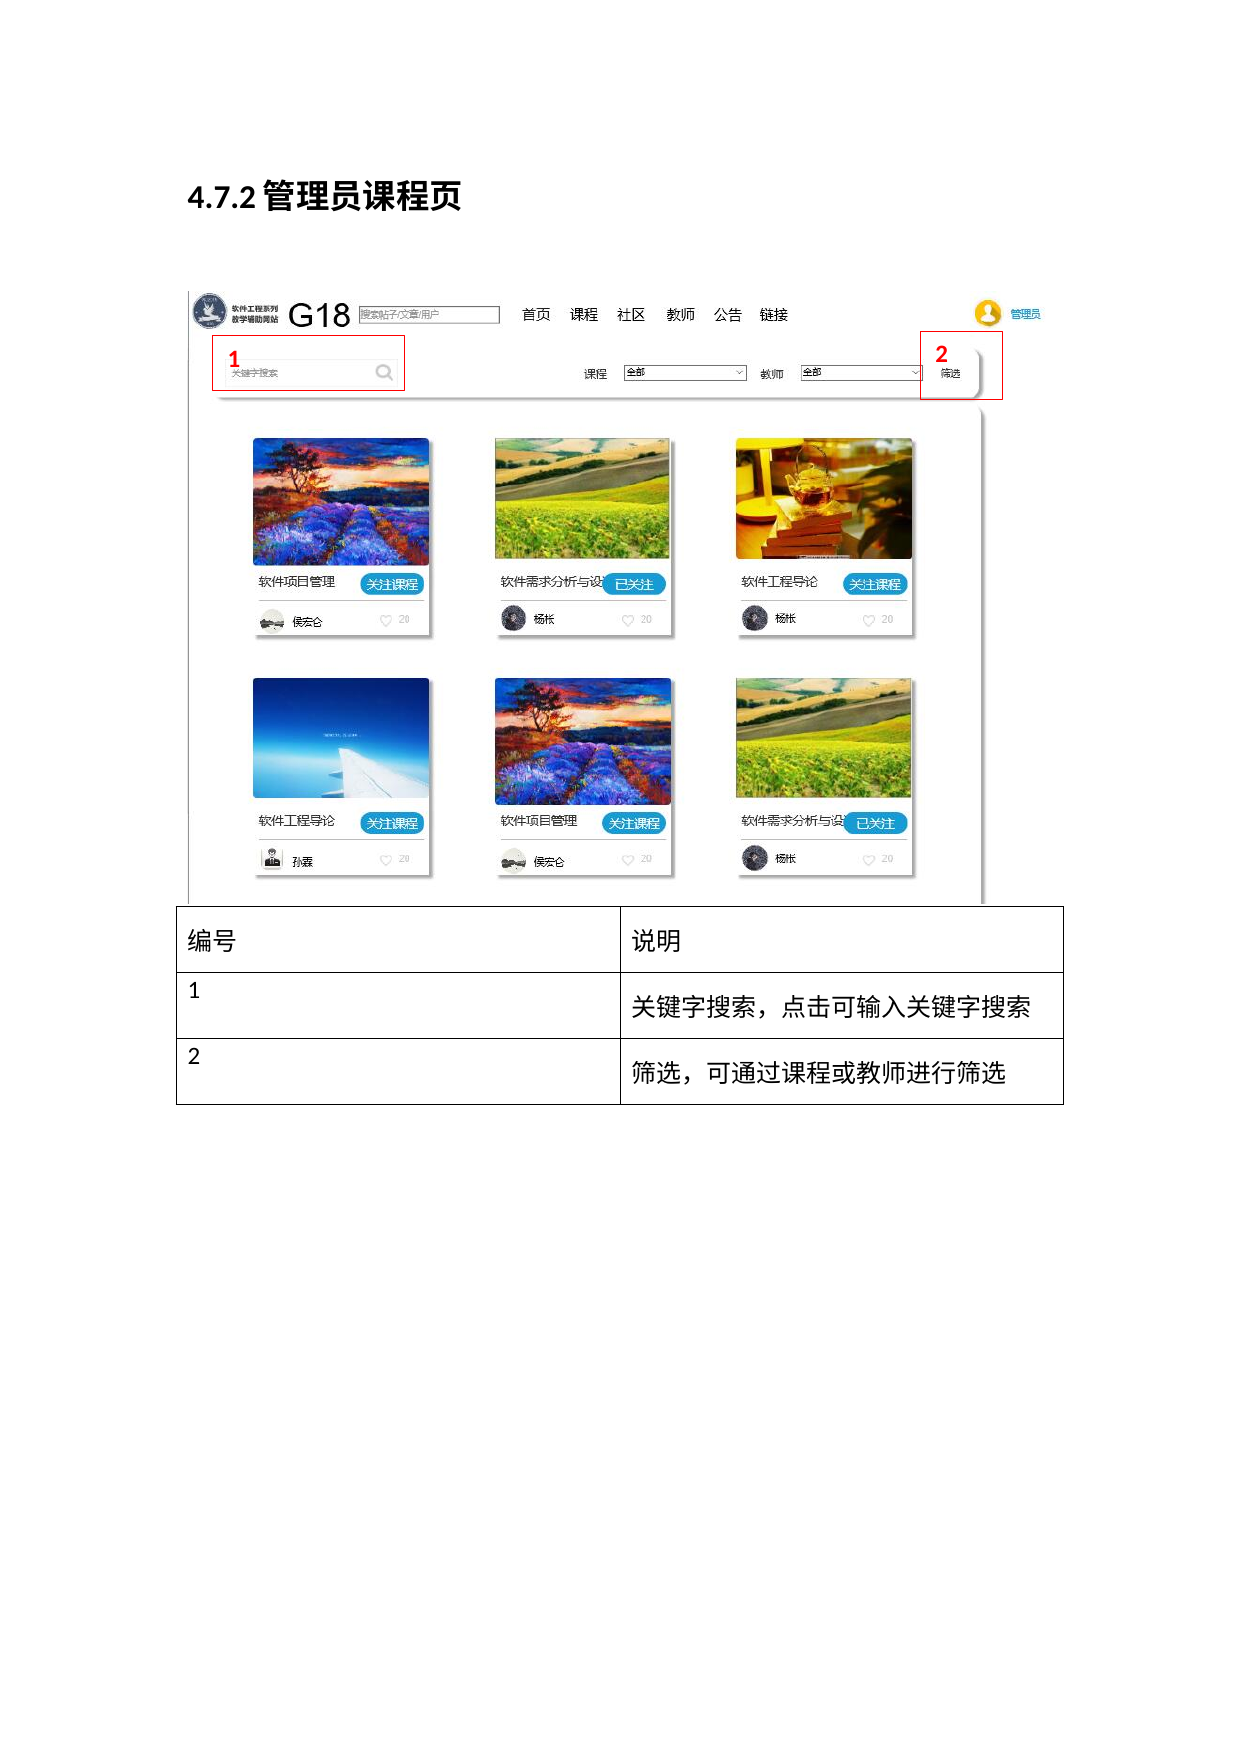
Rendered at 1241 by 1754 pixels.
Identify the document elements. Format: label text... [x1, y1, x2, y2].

table_cell 筛选，可通过课程或教师进行筛选 [621, 1039, 1063, 1104]
picture [187, 291, 1053, 904]
subtitle 4.7.2管理员课程页 [187, 162, 1053, 227]
table_cell 关键字搜索，点击可输入关键字搜索 [621, 973, 1063, 1038]
table_header 说明 [621, 907, 1063, 972]
table_cell 2 [177, 1039, 620, 1104]
table_cell 1 [177, 973, 620, 1038]
table_header 编号 [177, 907, 620, 972]
